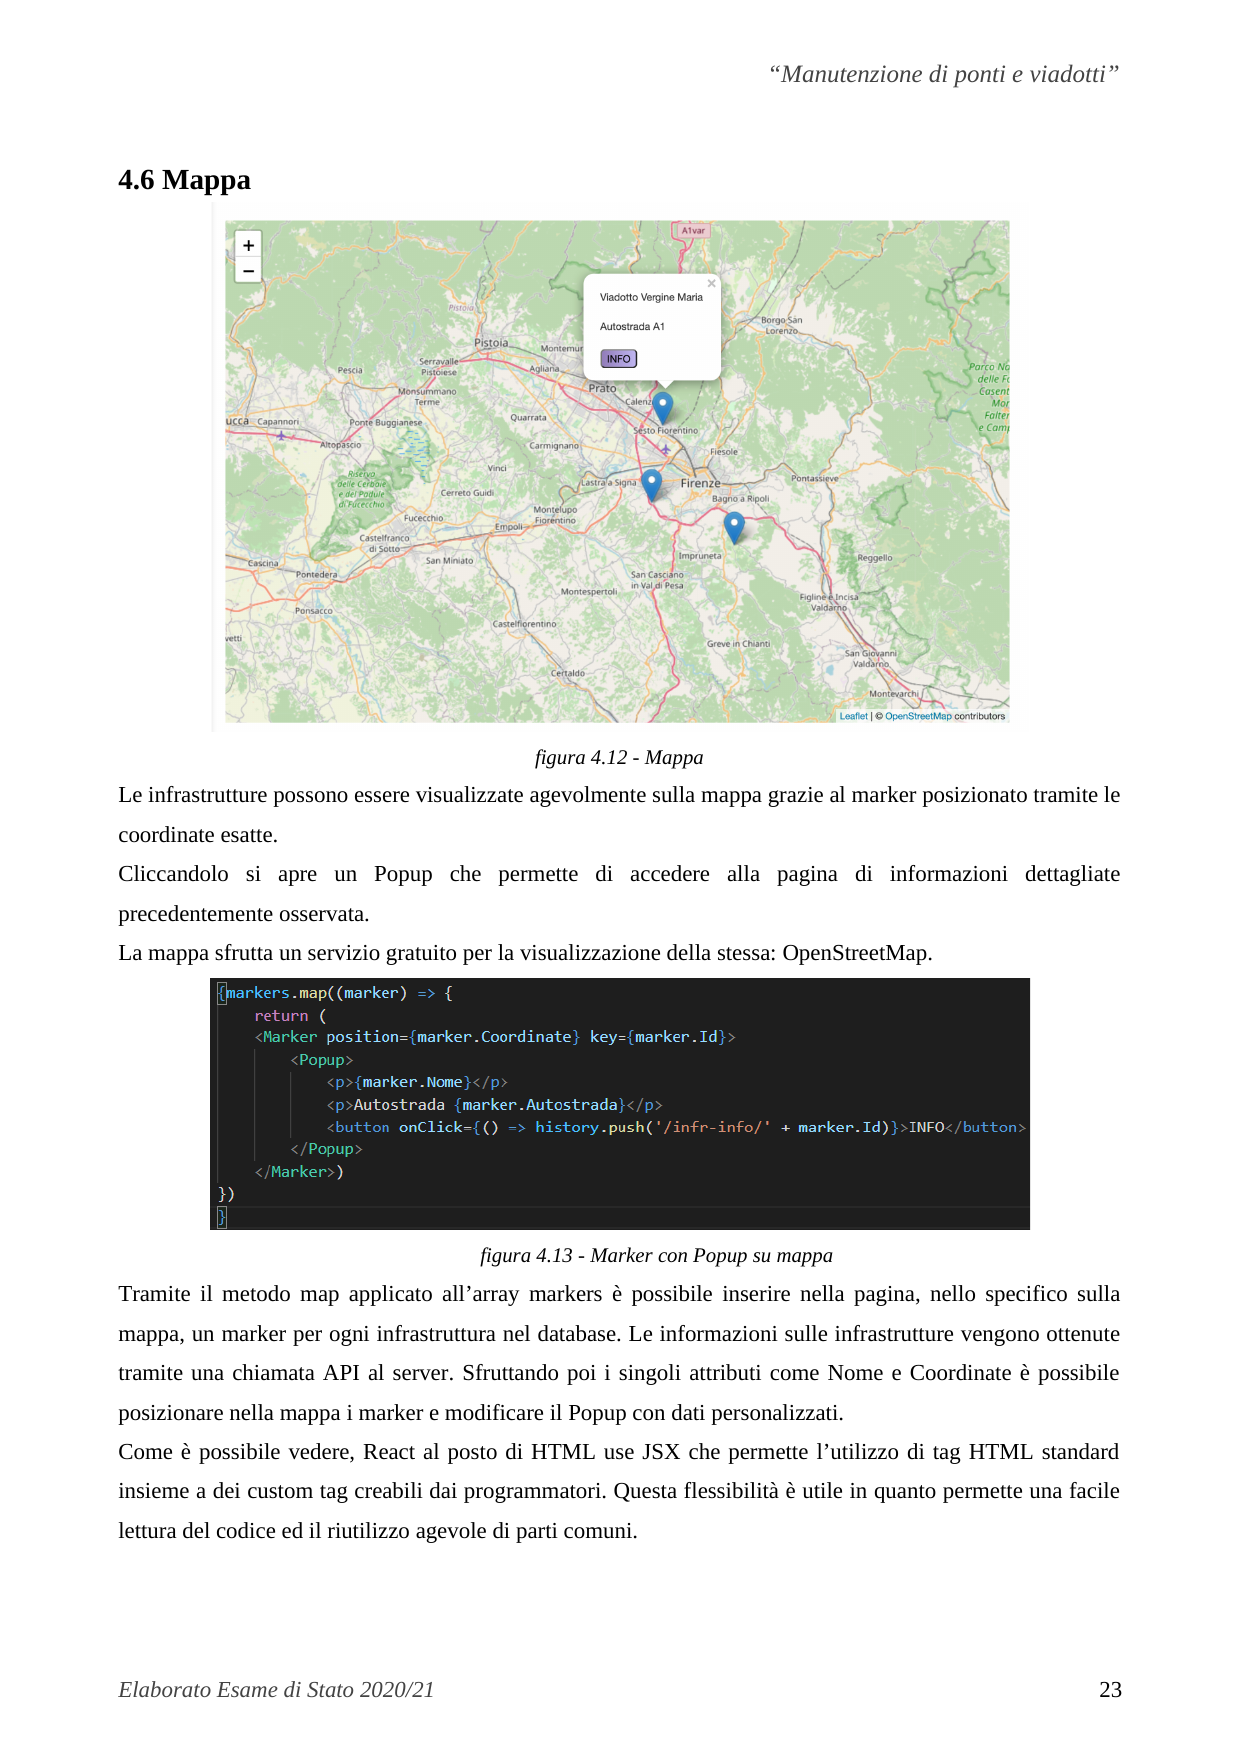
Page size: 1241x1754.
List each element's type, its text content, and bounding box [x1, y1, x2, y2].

text figura 4.12 - Mappa [118, 745, 1122, 769]
text Le infrastrutture possono essere visualizzate agevolmente sulla mappa grazie al marker posizionato tramite le coordinate esatte. [118, 781, 1122, 847]
picture [211, 202, 1029, 732]
picture [210, 978, 1031, 1230]
text La mappa sfrutta un servizio gratuito per la visualizzazione della stessa: OpenStreetMap. [118, 939, 1122, 965]
text Cliccandolo si apre un Popup che permette di accedere alla pagina di informazioni dettagliate precedentemente osservata. [118, 860, 1122, 926]
subtitle 4.6 Mappa [118, 162, 1122, 196]
text figura 4.13 - Marker con Popup su mappa [118, 1243, 1122, 1267]
text Come è possibile vedere, React al posto di HTML use JSX che permette l’utilizzo di tag HTML standard insieme a dei custom tag creabili dai programmatori. Questa flessibilità è utile in quanto permette una facile lettura del codice ed il riutilizzo agevole di parti comuni. [118, 1438, 1122, 1543]
text Tramite il metodo map applicato all’array markers è possibile inserire nella pagina, nello specifico sulla mappa, un marker per ogni infrastruttura nel database. Le informazioni sulle infrastrutture vengono ottenute tramite una chiamata API al server. Sfruttando poi i singoli attributi come Nome e Coordinate è possibile posizionare nella mappa i marker e modificare il Popup con dati personalizzati. [118, 1280, 1122, 1425]
